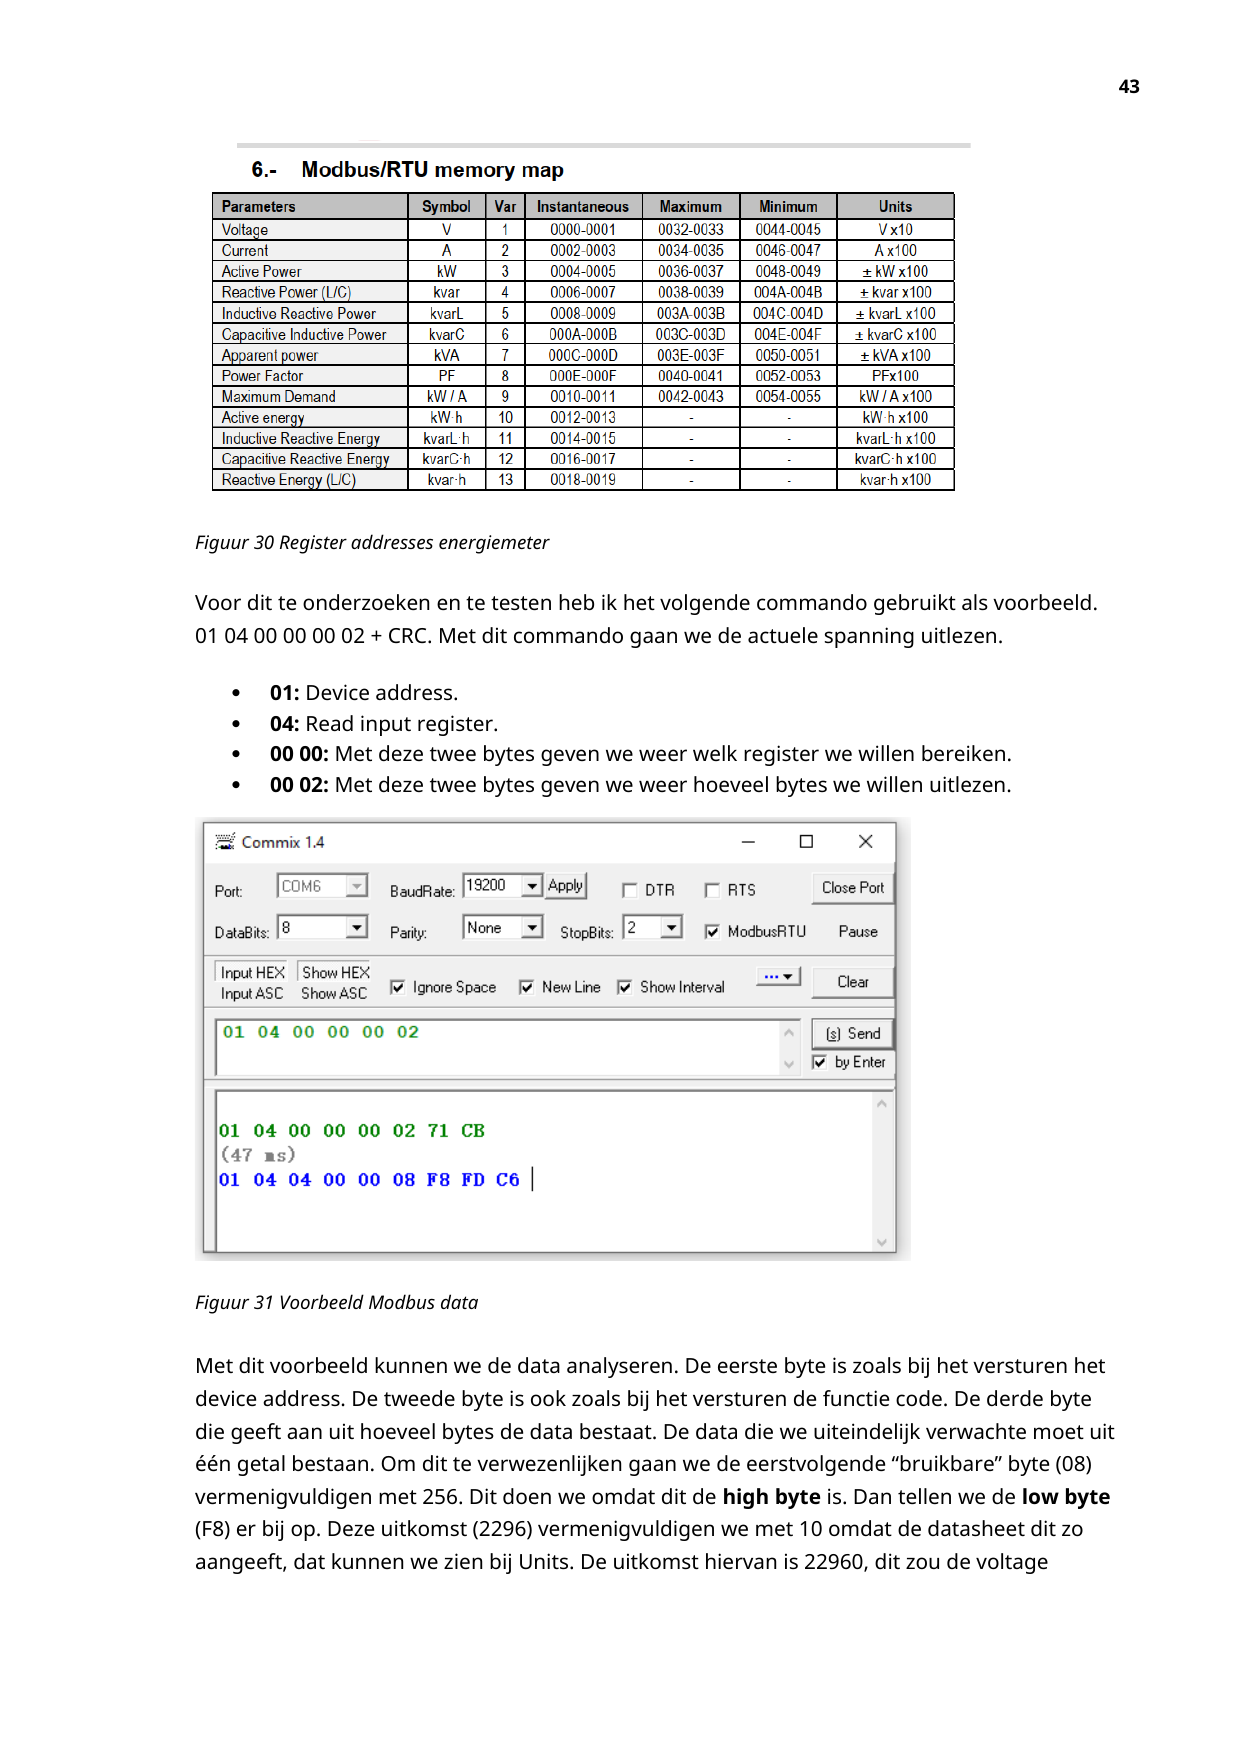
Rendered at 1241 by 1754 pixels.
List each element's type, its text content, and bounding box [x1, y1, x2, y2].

list 04: Read input register. [232, 709, 1122, 737]
text Voor dit te onderzoeken en te testen heb ik het volgende commando gebruikt als voorbeeld. 01 04 00 00 00 02 + CRC. Met dit commando gaan we de actuele spanning uitlezen. [195, 588, 1122, 649]
list 00 02: Met deze twee bytes geven we weer hoeveel bytes we willen uitlezen. [232, 770, 1122, 799]
picture [194, 817, 911, 1261]
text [195, 1319, 1122, 1576]
list 01: Device address. [232, 678, 1122, 707]
list 00 00: Met deze twee bytes geven we weer welk register we willen bereiken. [232, 739, 1122, 768]
picture [194, 140, 971, 501]
